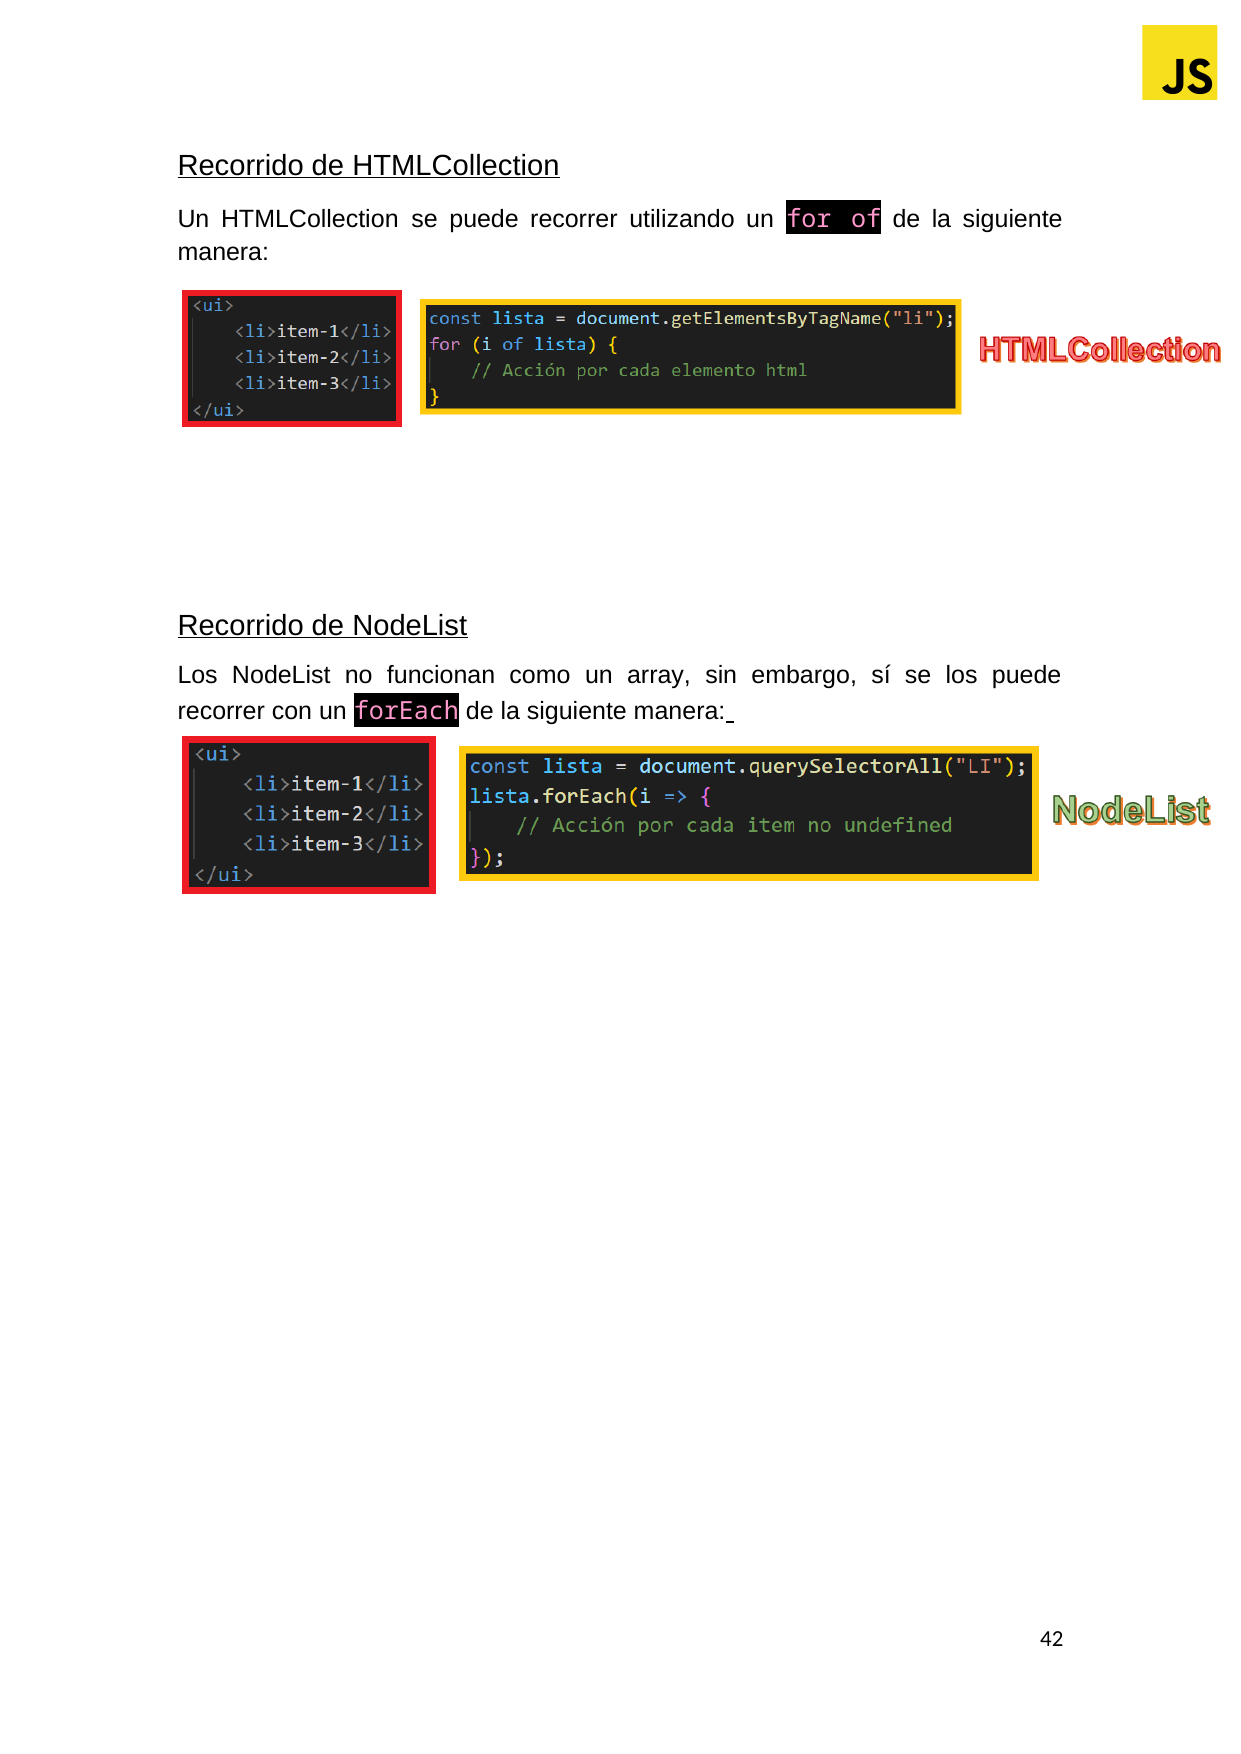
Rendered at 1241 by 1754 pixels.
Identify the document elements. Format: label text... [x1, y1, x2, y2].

text Los NodeList no funcionan como un array, sin embargo, sí se los puede recorrer con un forEach de la siguiente manera: [177, 660, 1063, 727]
text Recorrido de HTMLCollection [177, 148, 1063, 181]
picture [1142, 25, 1218, 100]
picture [177, 731, 1218, 895]
text Un HTMLCollection se puede recorrer utilizando un for of de la siguiente manera: [177, 200, 1063, 266]
text Recorrido de NodeList [177, 608, 1063, 641]
picture [177, 284, 1227, 431]
